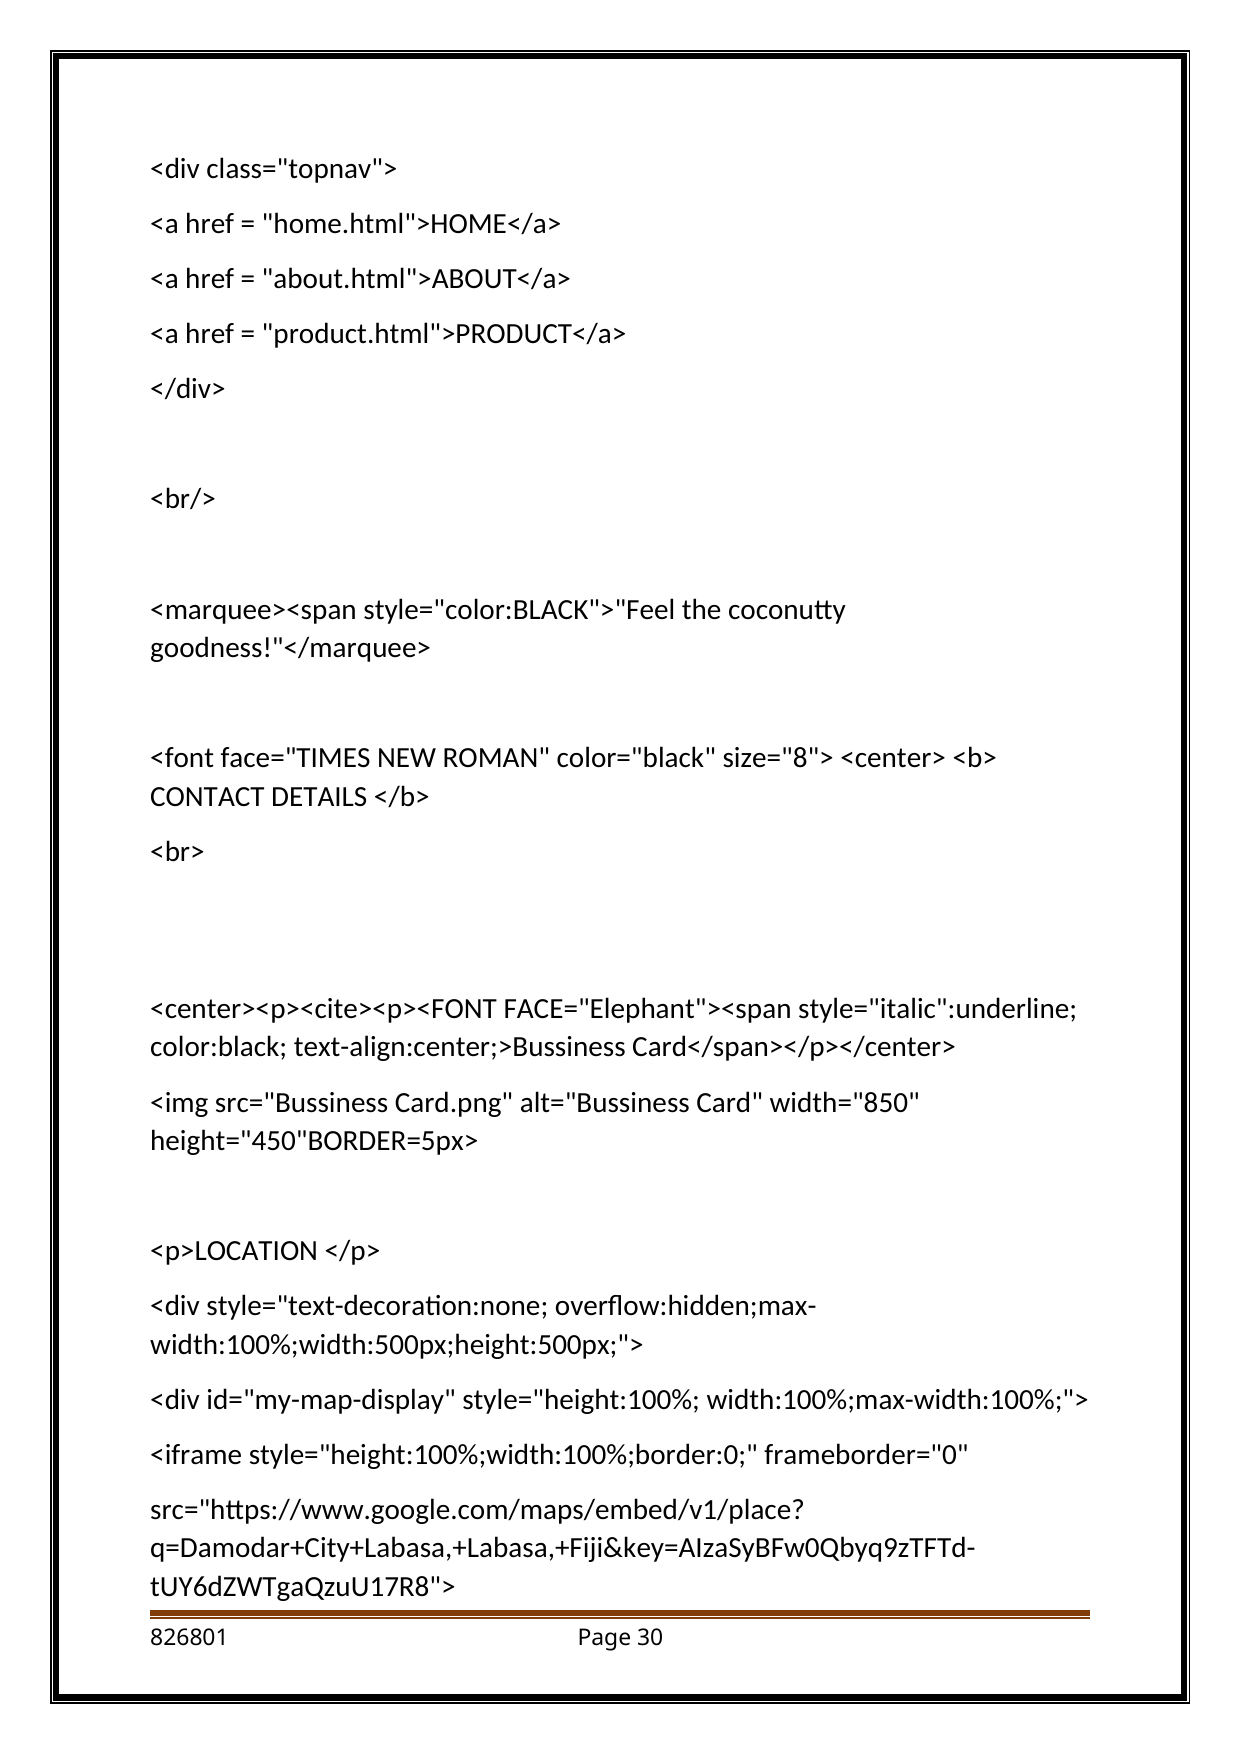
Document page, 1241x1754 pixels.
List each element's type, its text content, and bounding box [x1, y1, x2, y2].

text <div class="topnav"> [150, 150, 1090, 186]
text src="https://www.google.com/maps/embed/v1/place?q=Damodar+City+Labasa,+Labasa,+Fiji&key=AIzaSyBFw0Qbyq9zTFTd-tUY6dZWTgaQzuU17R8"> [150, 1491, 1090, 1604]
text <img src="Bussiness Card.png" alt="Bussiness Card" width="850" height="450"BORDER=5px> [150, 1084, 1090, 1158]
text <a href = "product.html">PRODUCT</a> [150, 315, 1090, 351]
text <div style="text-decoration:none; overflow:hidden;max-width:100%;width:500px;height:500px;"> [150, 1287, 1090, 1361]
text <iframe style="height:100%;width:100%;border:0;" frameborder="0" [150, 1436, 1090, 1472]
text <br/> [150, 481, 1090, 516]
text <div id="my-map-display" style="height:100%; width:100%;max-width:100%;"> [150, 1381, 1090, 1417]
text <center><p><cite><p><FONT FACE="Elephant"><span style="italic":underline; color:black; text-align:center;>Bussiness Card</span></p></center> [150, 990, 1090, 1064]
text <marquee><span style="color:BLACK">"Feel the coconutty goodness!"</marquee> [150, 591, 1090, 665]
text </div> [150, 370, 1090, 406]
text <p>LOCATION </p> [150, 1232, 1090, 1268]
text <font face="TIMES NEW ROMAN" color="black" size="8"> <center> <b> CONTACT DETAILS </b> [150, 739, 1090, 813]
text <a href = "home.html">HOME</a> [150, 205, 1090, 241]
text <a href = "about.html">ABOUT</a> [150, 260, 1090, 296]
text <br> [150, 833, 1090, 869]
